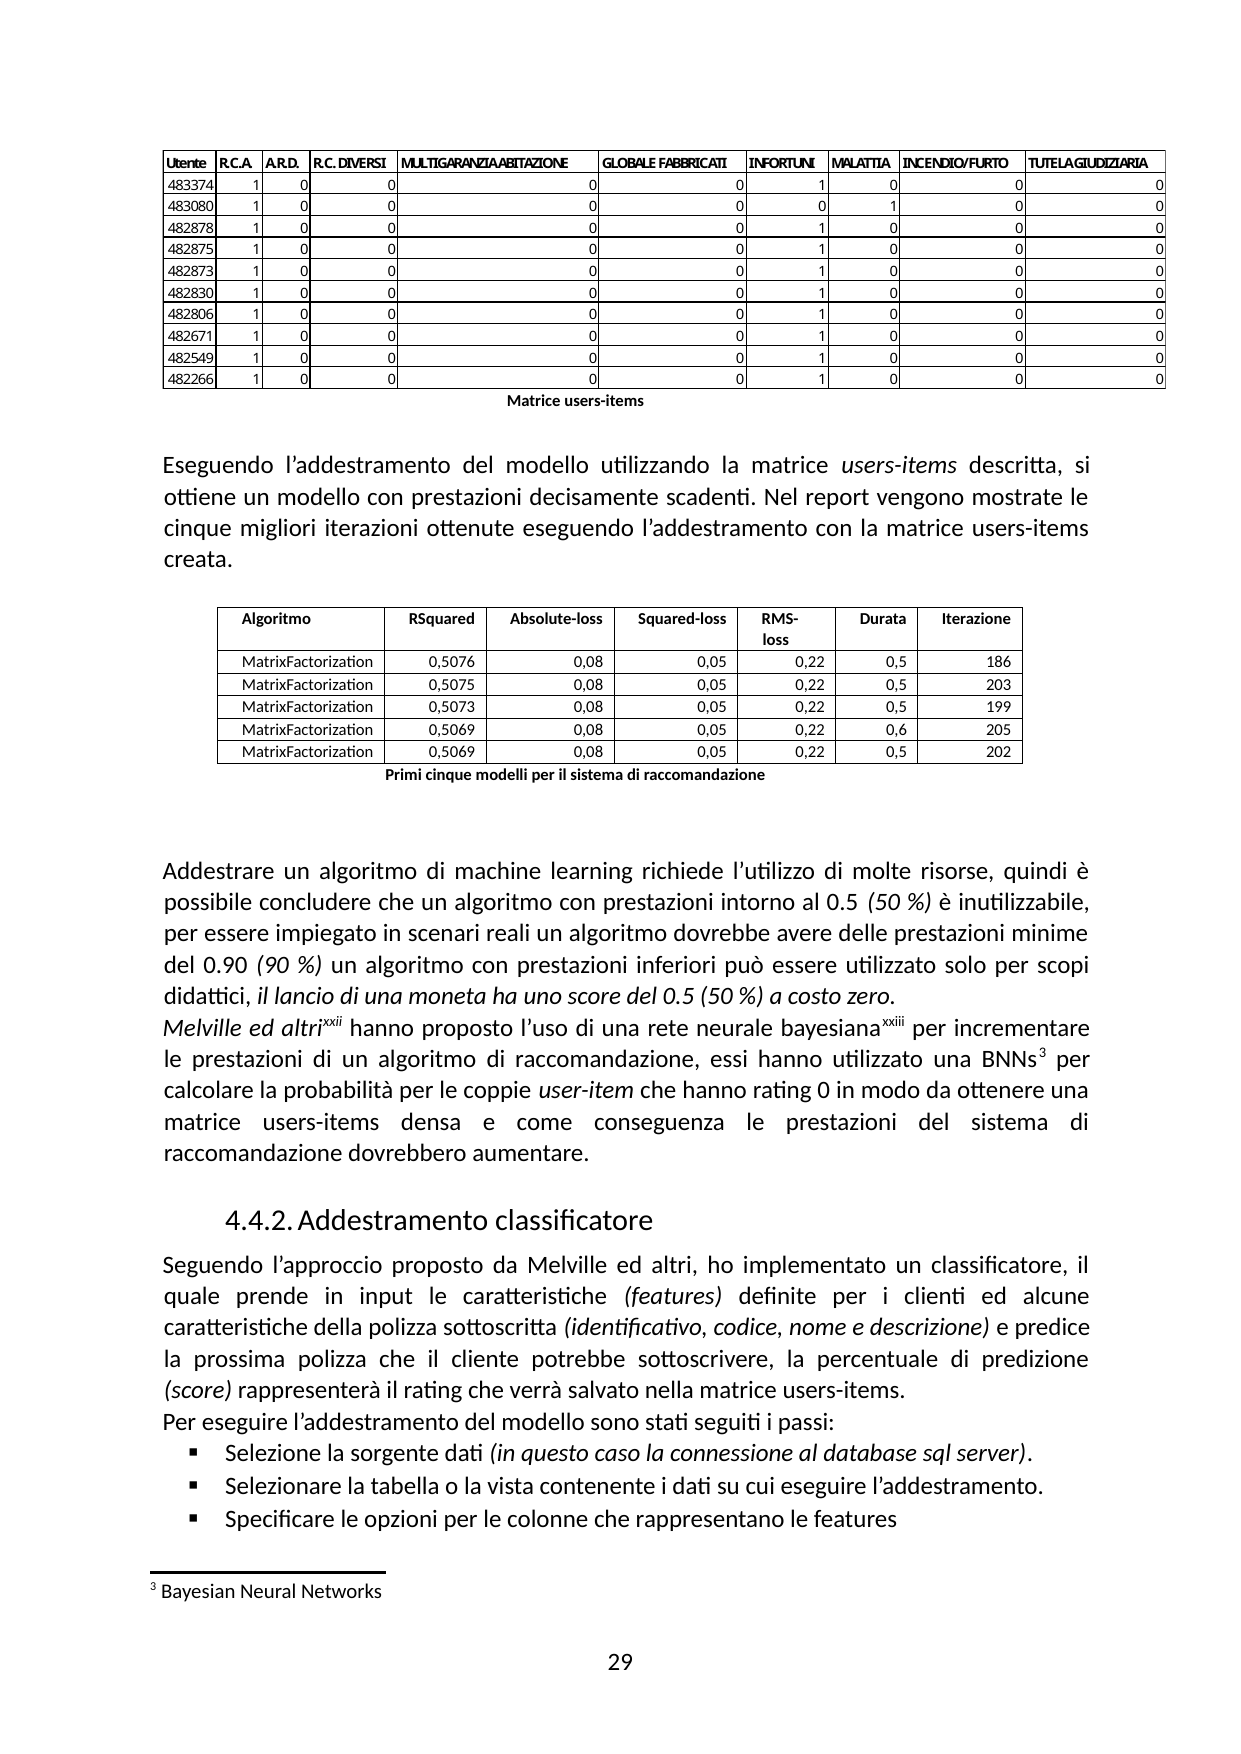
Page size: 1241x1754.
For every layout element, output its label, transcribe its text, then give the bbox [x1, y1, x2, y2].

table_header Durata [836, 608, 917, 650]
table_cell 0,22 [738, 696, 835, 718]
table_cell 199 [918, 696, 1022, 718]
table_cell 0,5076 [385, 651, 486, 673]
table_cell 0,05 [615, 674, 737, 695]
list Selezione la sorgente dati (in questo caso la connessione al database sql server). [187, 1437, 1090, 1468]
table_cell 0,08 [487, 719, 614, 740]
table_header Squared-loss [615, 608, 737, 650]
table_cell 0,22 [738, 719, 835, 740]
table_cell MatrixFactorization [218, 741, 384, 763]
table_cell 0,5 [836, 651, 917, 673]
table_cell 0,05 [615, 719, 737, 740]
table_header RMS-loss [738, 608, 835, 650]
table_header Absolute-loss [487, 608, 614, 650]
table_cell 0,08 [487, 696, 614, 718]
table_cell 0,5075 [385, 674, 486, 695]
table_cell 0,08 [487, 674, 614, 695]
table_cell 0,05 [615, 651, 737, 673]
subtitle Addestramento classificatore [225, 1201, 1090, 1238]
text Melville ed altri hanno proposto l’uso di una rete neurale bayesiana per incrementare le prestazioni di un algoritmo di raccomandazione, essi hanno utilizzato una BNNs per calcolare la probabilità per le coppie user-item che hanno rating 0 in modo da ottenere una matrice users-items densa e come conseguenza le prestazioni del sistema di raccomandazione dovrebbero aumentare. [162, 1012, 1090, 1168]
table_cell 0,05 [615, 741, 737, 763]
text Matrice users-items [150, 390, 1000, 411]
table_cell 0,08 [487, 651, 614, 673]
table_cell 0,5073 [385, 696, 486, 718]
table_cell 0,5 [836, 674, 917, 695]
text Addestrare un algoritmo di machine learning richiede l’utilizzo di molte risorse, quindi è possibile concludere che un algoritmo con prestazioni intorno al 0.5 (50 %) è inutilizzabile, per essere impiegato in scenari reali un algoritmo dovrebbe avere delle prestazioni minime del 0.90 (90 %) un algoritmo con prestazioni inferiori può essere utilizzato solo per scopi didattici, il lancio di una moneta ha uno score del 0.5 (50 %) a costo zero. [162, 855, 1090, 1011]
table_cell 0,22 [738, 741, 835, 763]
text Eseguendo l’addestramento del modello utilizzando la matrice users-items descritta, si ottiene un modello con prestazioni decisamente scadenti. Nel report vengono mostrate le cinque migliori iterazioni ottenute eseguendo l’addestramento con la matrice users-items creata. [162, 449, 1090, 574]
table_cell 0,5069 [385, 741, 486, 763]
table_cell 0,08 [487, 741, 614, 763]
table_cell 0,22 [738, 651, 835, 673]
table_cell 0,6 [836, 719, 917, 740]
text Per eseguire l’addestramento del modello sono stati seguiti i passi: [162, 1406, 1090, 1436]
list Specificare le opzioni per le colonne che rappresentano le features [187, 1503, 1090, 1534]
table_cell MatrixFactorization [218, 719, 384, 740]
table_cell MatrixFactorization [218, 696, 384, 718]
table_cell 205 [918, 719, 1022, 740]
table_cell 0,5 [836, 741, 917, 763]
table_cell 0,5069 [385, 719, 486, 740]
table_header Iterazione [918, 608, 1022, 650]
table_cell MatrixFactorization [218, 651, 384, 673]
table_cell 203 [918, 674, 1022, 695]
table_cell 186 [918, 651, 1022, 673]
table_cell 0,05 [615, 696, 737, 718]
table_cell MatrixFactorization [218, 674, 384, 695]
table_cell 0,22 [738, 674, 835, 695]
list Selezionare la tabella o la vista contenente i dati su cui eseguire l’addestramento. [187, 1470, 1090, 1501]
table_cell 202 [918, 741, 1022, 763]
text Primi cinque modelli per il sistema di raccomandazione [150, 764, 1000, 784]
table_header RSquared [385, 608, 486, 650]
table_cell 0,5 [836, 696, 917, 718]
text Seguendo l’approccio proposto da Melville ed altri, ho implementato un classificatore, il quale prende in input le caratteristiche (features) definite per i clienti ed alcune caratteristiche della polizza sottoscritta (identificativo, codice, nome e descrizione) e predice la prossima polizza che il cliente potrebbe sottoscrivere, la percentuale di predizione (score) rappresenterà il rating che verrà salvato nella matrice users-items. [162, 1249, 1090, 1405]
table_header Algoritmo [218, 608, 384, 650]
